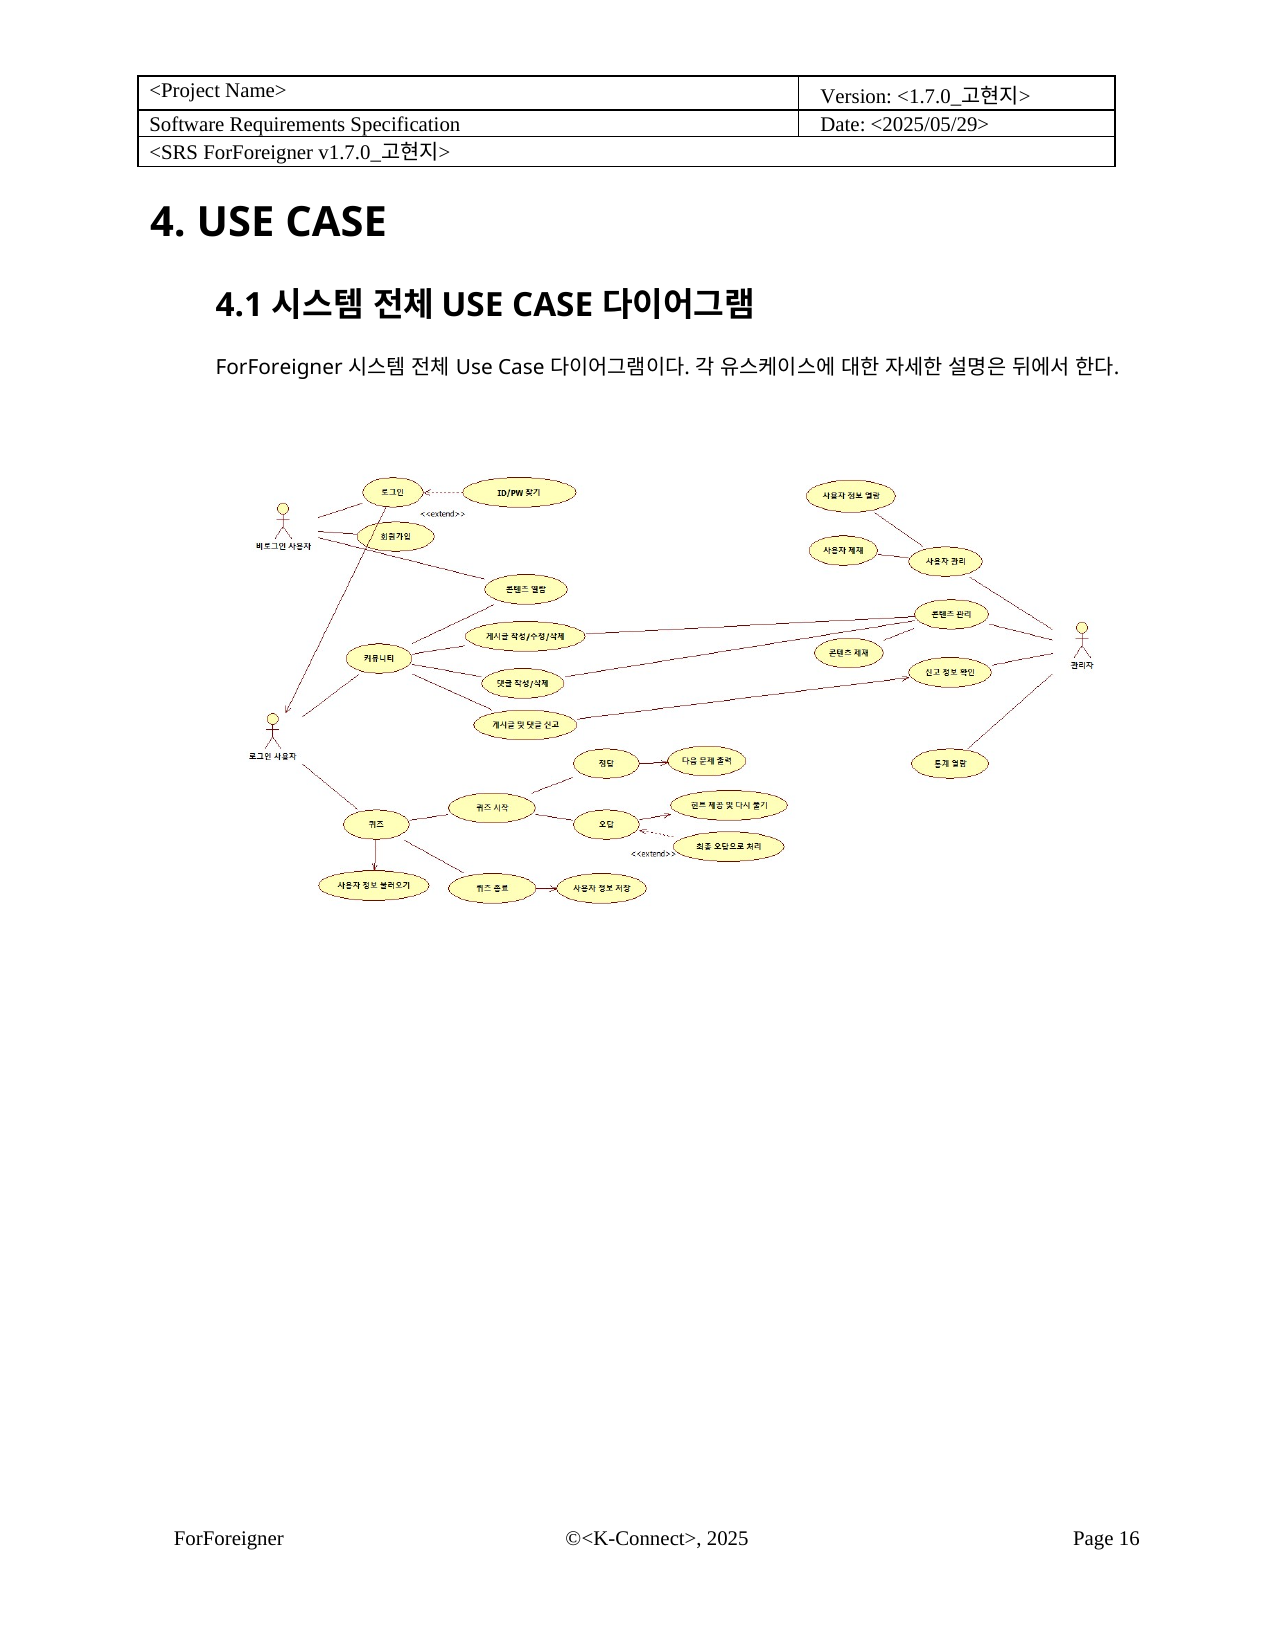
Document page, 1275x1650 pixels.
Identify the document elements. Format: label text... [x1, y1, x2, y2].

picture [229, 463, 1125, 917]
text 4. USE CASE [150, 192, 1125, 249]
text ForForeigner 시스템 전체 Use Case 다이어그램이다. 각 유스케이스에 대한 자세한 설명은 뒤에서 한다. [215, 350, 1125, 380]
text 4.1 시스템 전체USE CASE 다이어그램 [215, 277, 1125, 326]
